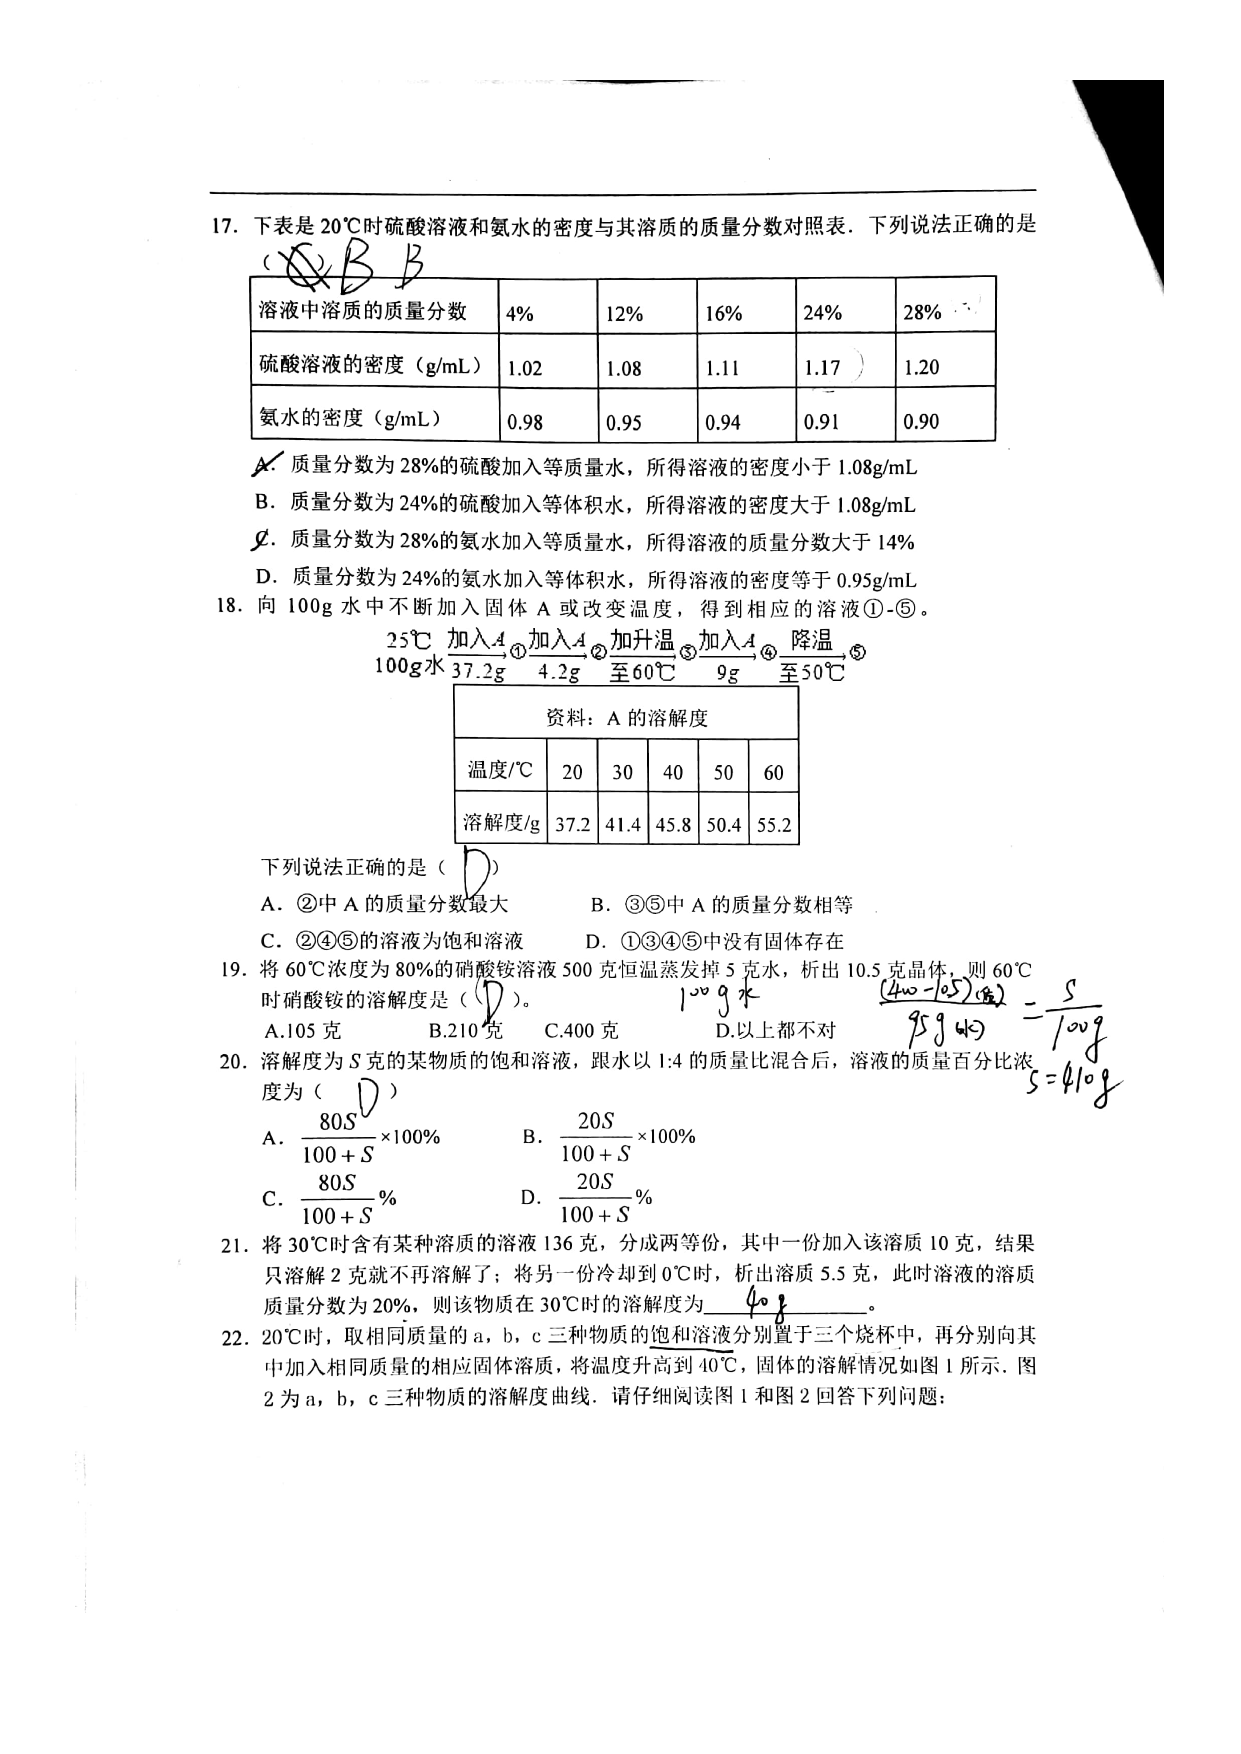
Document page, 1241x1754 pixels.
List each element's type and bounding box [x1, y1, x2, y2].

picture [75, 80, 1164, 1613]
